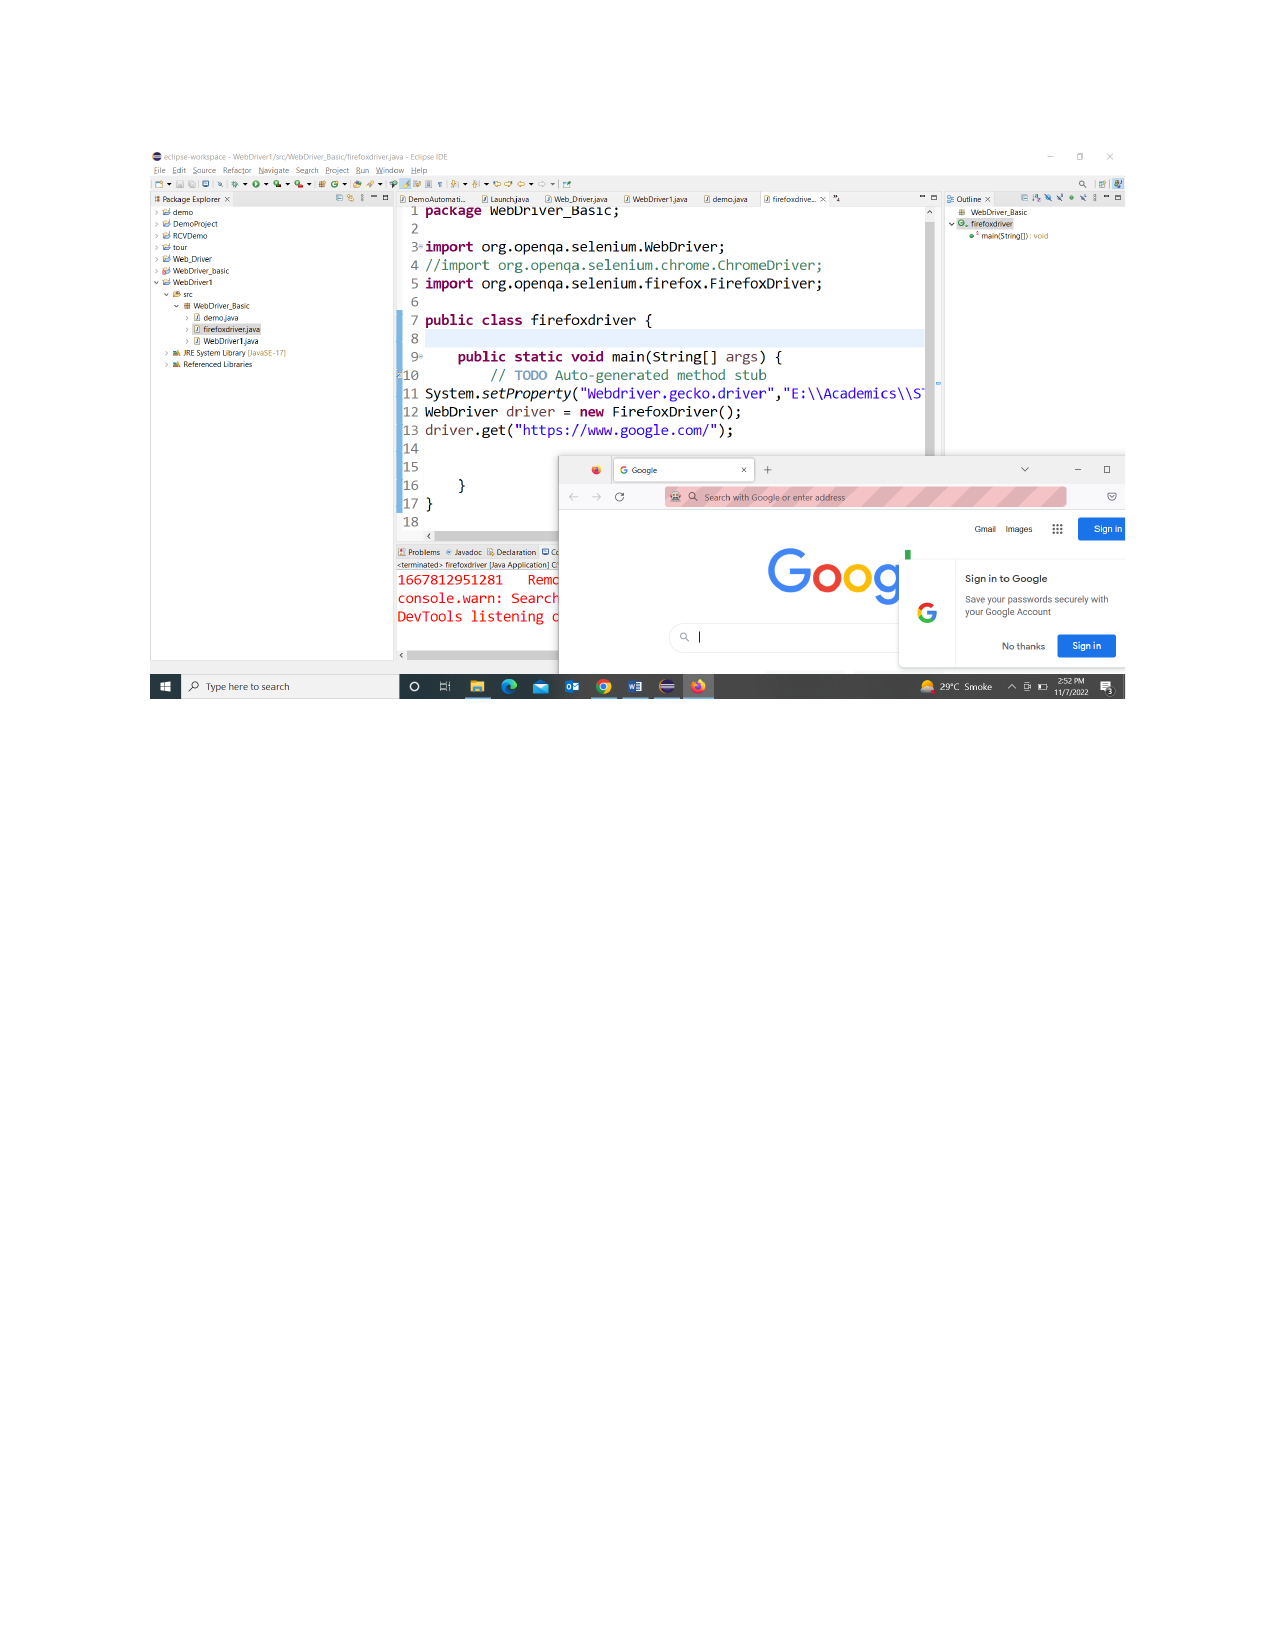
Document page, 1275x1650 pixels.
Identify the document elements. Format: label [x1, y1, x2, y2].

picture [150, 150, 1125, 699]
